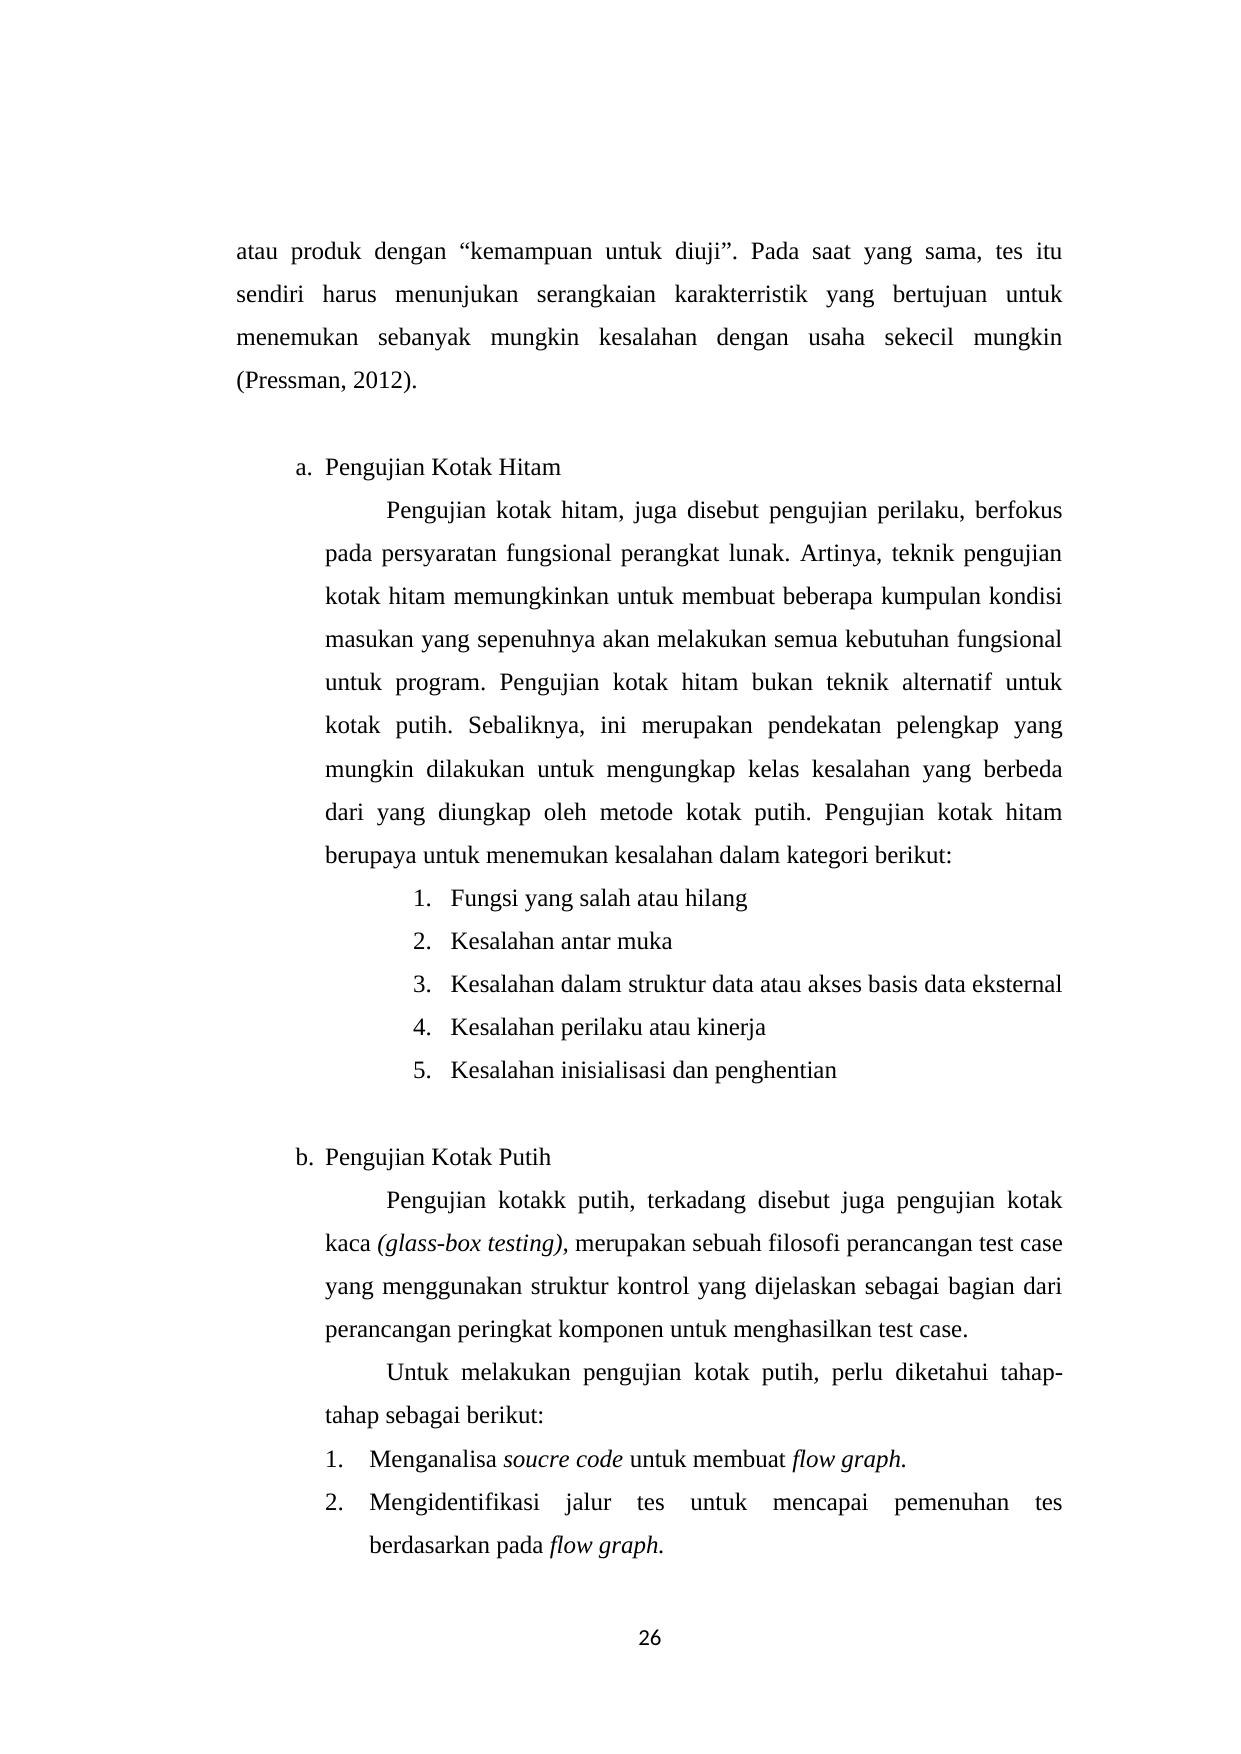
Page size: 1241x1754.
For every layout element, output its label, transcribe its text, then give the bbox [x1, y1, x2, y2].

list Kesalahan inisialisasi dan penghentian [413, 1056, 1063, 1084]
list Pengujian kotakk putih, terkadang disebut juga pengujian kotak kaca (glass-box testing), merupakan sebuah filosofi perancangan test case yang menggunakan struktur kontrol yang dijelaskan sebagai bagian dari perancangan peringkat komponen untuk menghasilkan test case. [325, 1185, 1063, 1343]
list Fungsi yang salah atau hilang [413, 883, 1063, 912]
list Kesalahan antar muka [413, 926, 1063, 955]
list Pengujian Kotak Putih [295, 1142, 1063, 1171]
list Mengidentifikasi jalur tes untuk mencapai pemenuhan tes berdasarkan pada flow graph. [325, 1487, 1063, 1559]
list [236, 236, 1063, 394]
list Menganalisa soucre code untuk membuat flow graph. [325, 1444, 1063, 1472]
list Untuk melakukan pengujian kotak putih, perlu diketahui tahap-tahap sebagai berikut: [325, 1357, 1063, 1429]
list Kesalahan dalam struktur data atau akses basis data eksternal [413, 969, 1063, 998]
list Pengujian Kotak Hitam [295, 452, 1063, 481]
list Kesalahan perilaku atau kinerja [413, 1012, 1063, 1041]
list Pengujian kotak hitam, juga disebut pengujian perilaku, berfokus pada persyaratan fungsional perangkat lunak. Artinya, teknik pengujian kotak hitam memungkinkan untuk membuat beberapa kumpulan kondisi masukan yang sepenuhnya akan melakukan semua kebutuhan fungsional untuk program. Pengujian kotak hitam bukan teknik alternatif untuk kotak putih. Sebaliknya, ini merupakan pendekatan pelengkap yang mungkin dilakukan untuk mengungkap kelas kesalahan yang berbeda dari yang diungkap oleh metode kotak putih. Pengujian kotak hitam berupaya untuk menemukan kesalahan dalam kategori berikut: [325, 495, 1063, 869]
